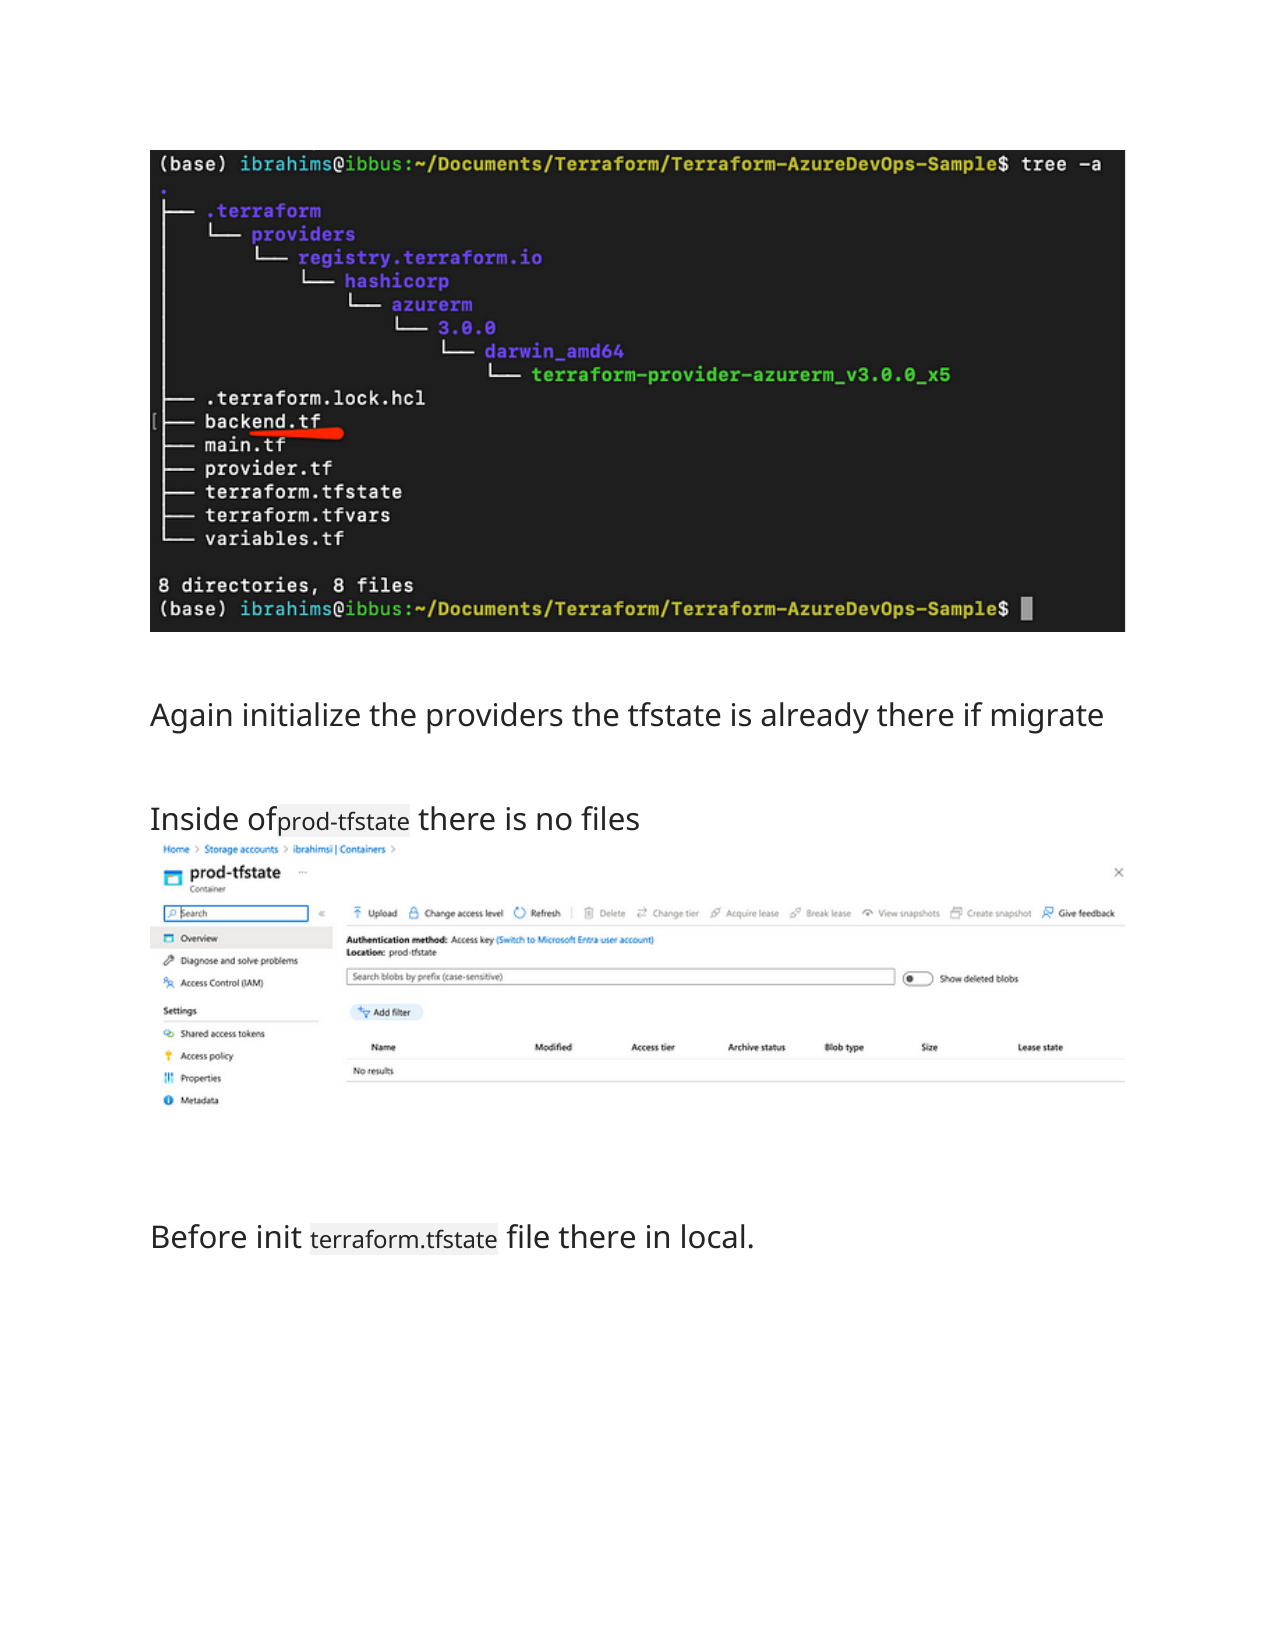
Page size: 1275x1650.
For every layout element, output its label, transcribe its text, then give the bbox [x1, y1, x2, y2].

text Again initialize the providers the tfstate is already there if migrate [150, 686, 1125, 736]
picture [150, 839, 1125, 1154]
text Inside ofprod-tfstate there is no files [150, 789, 1125, 839]
text Before init terraform.tfstate file there in local. [150, 1207, 1125, 1257]
picture [150, 150, 1125, 632]
